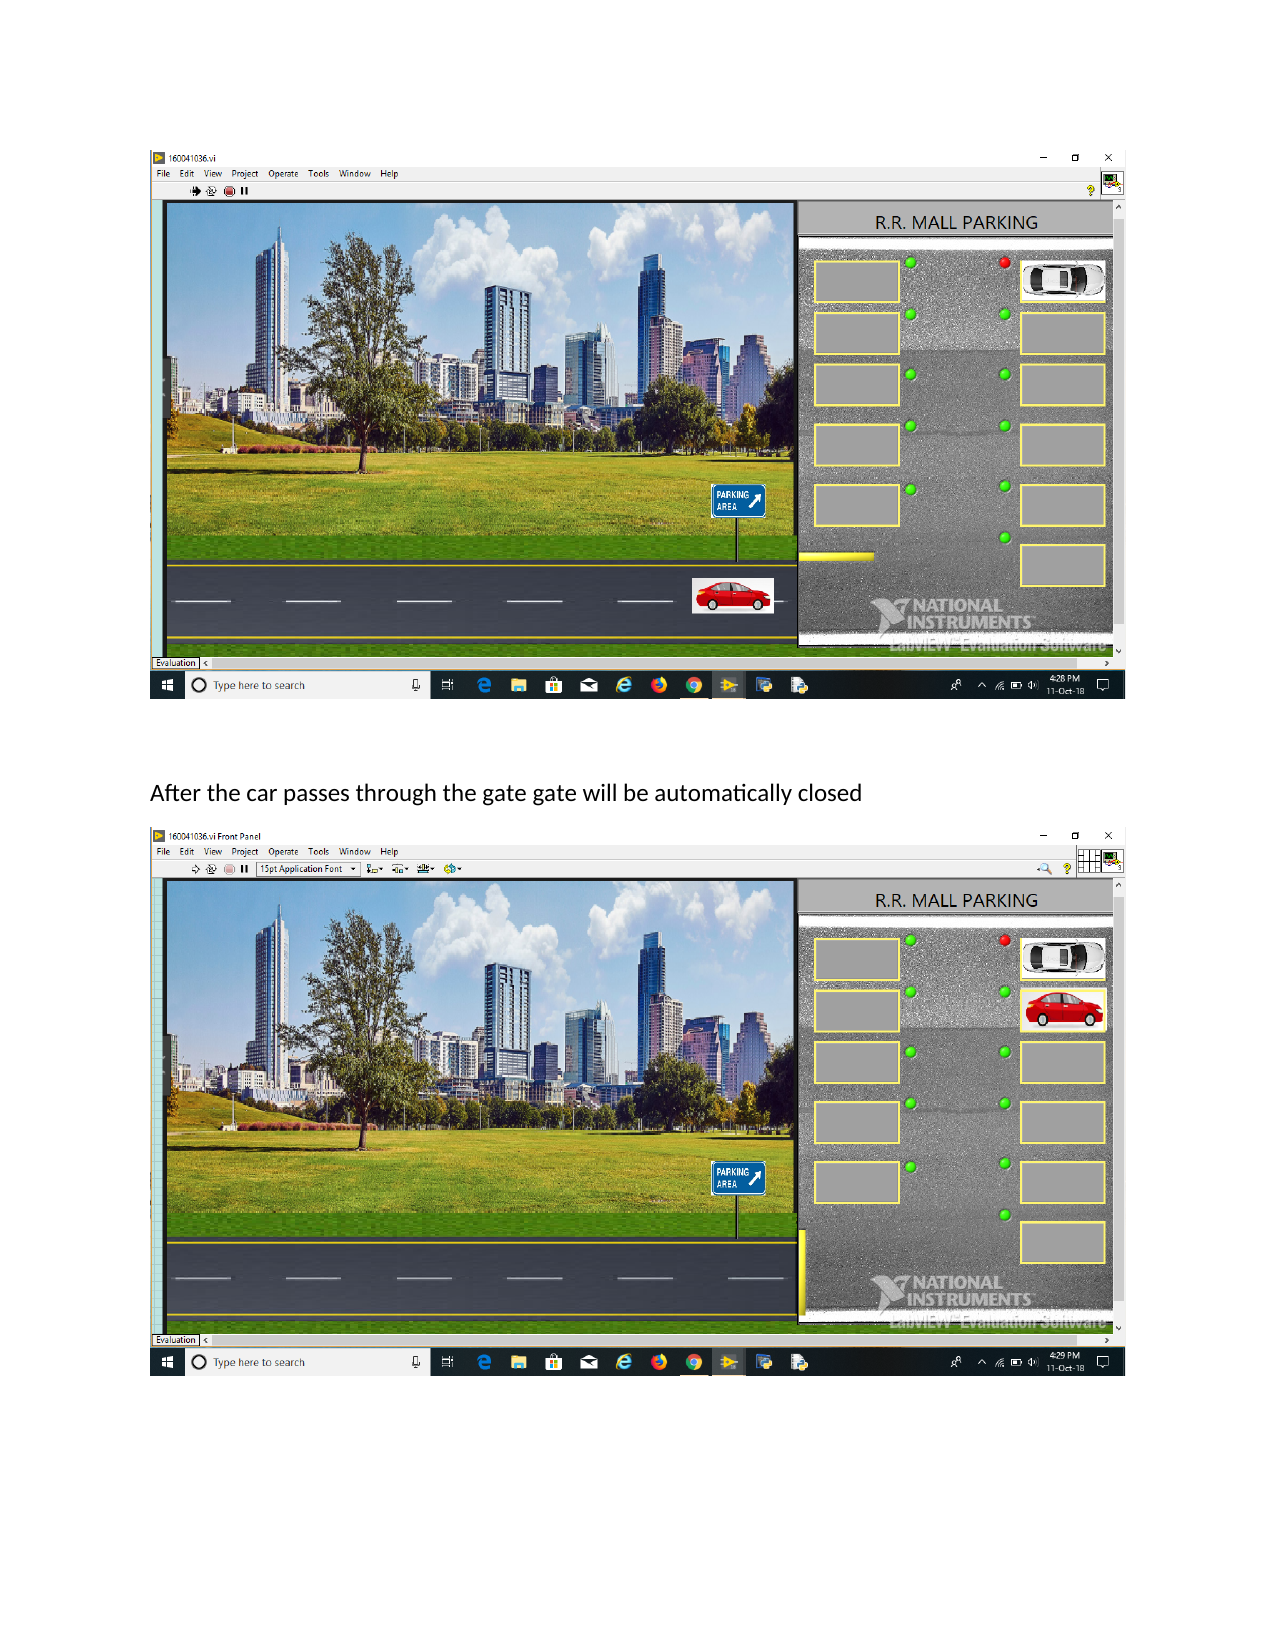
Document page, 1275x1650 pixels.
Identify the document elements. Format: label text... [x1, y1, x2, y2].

picture [150, 150, 1125, 699]
text After the car passes through the gate gate will be automatically closed [150, 778, 1125, 808]
picture [150, 827, 1125, 1376]
